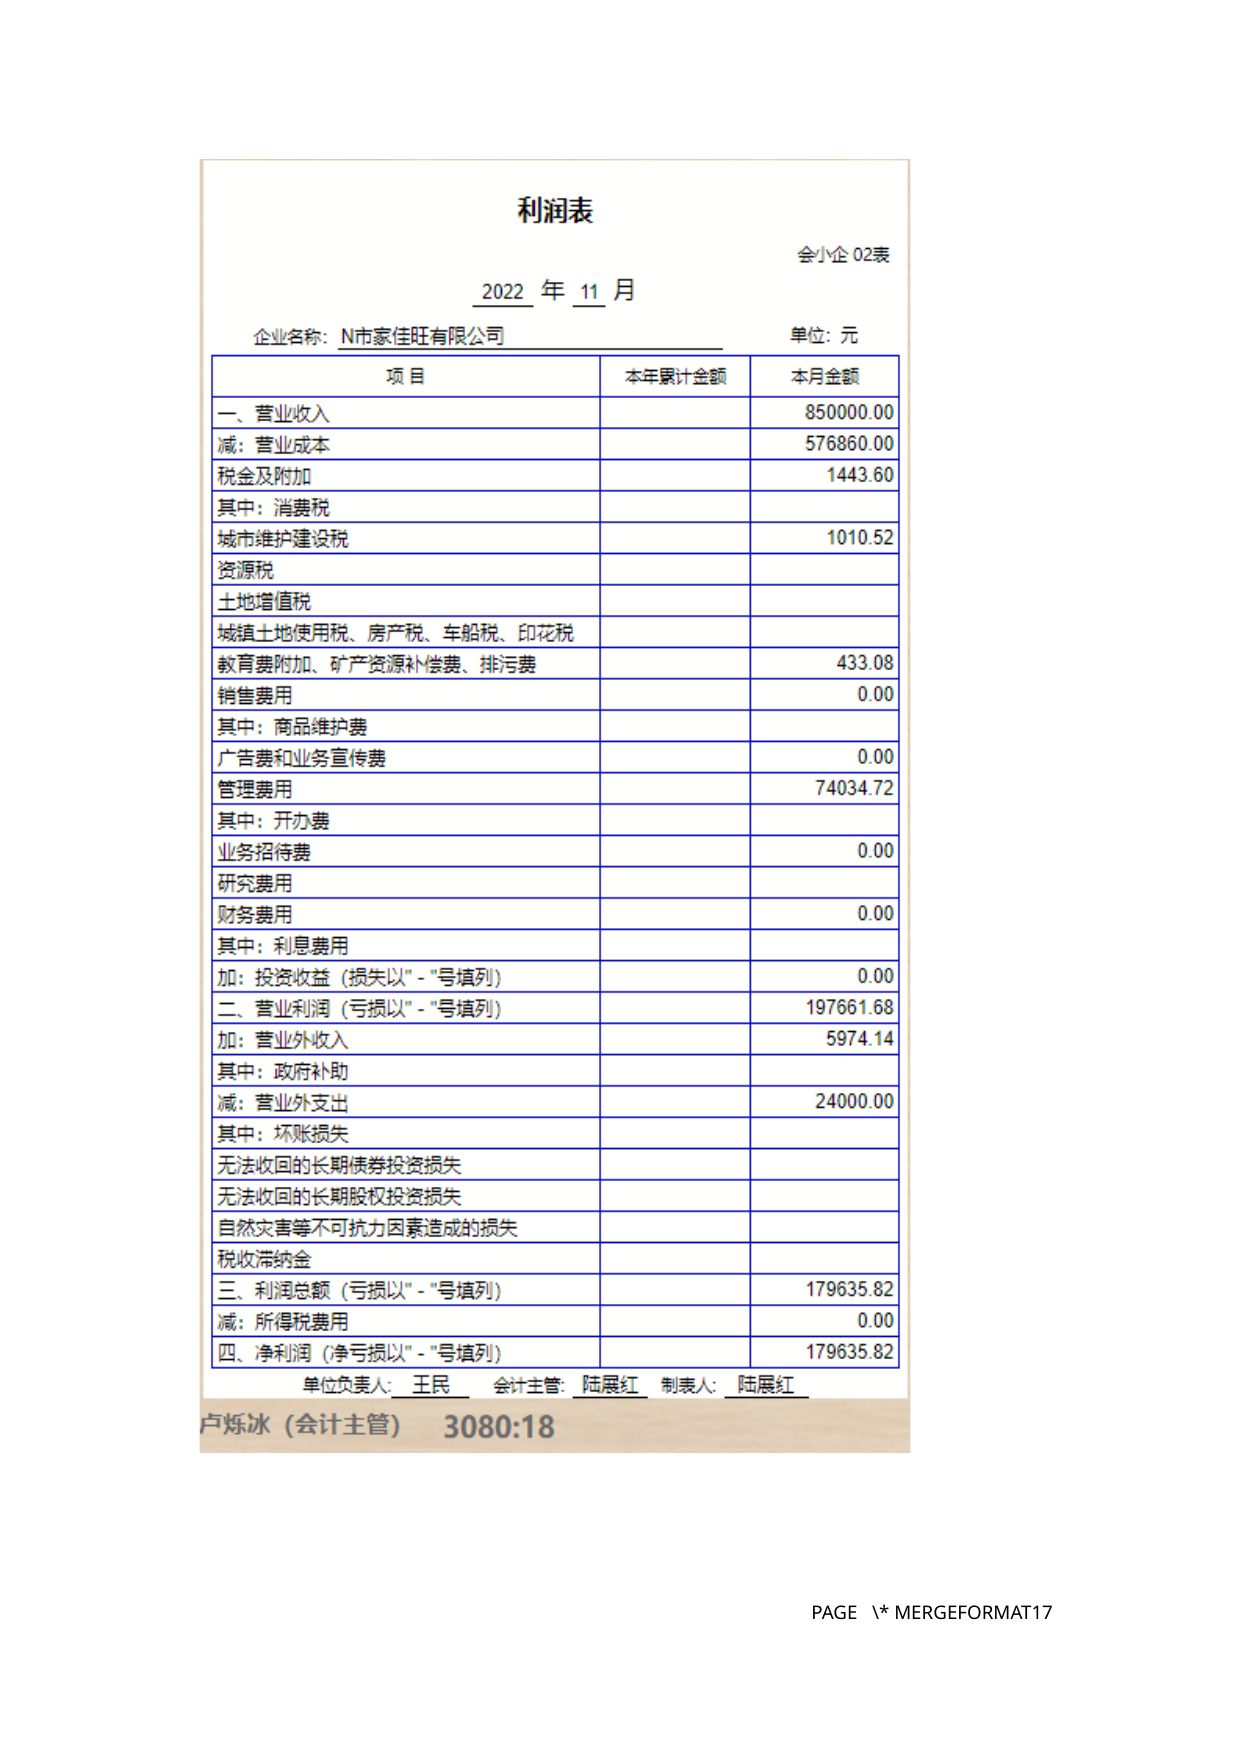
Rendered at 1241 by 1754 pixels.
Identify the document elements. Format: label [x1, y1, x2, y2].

picture [199, 159, 911, 1453]
table_cell [188, 160, 1052, 1525]
